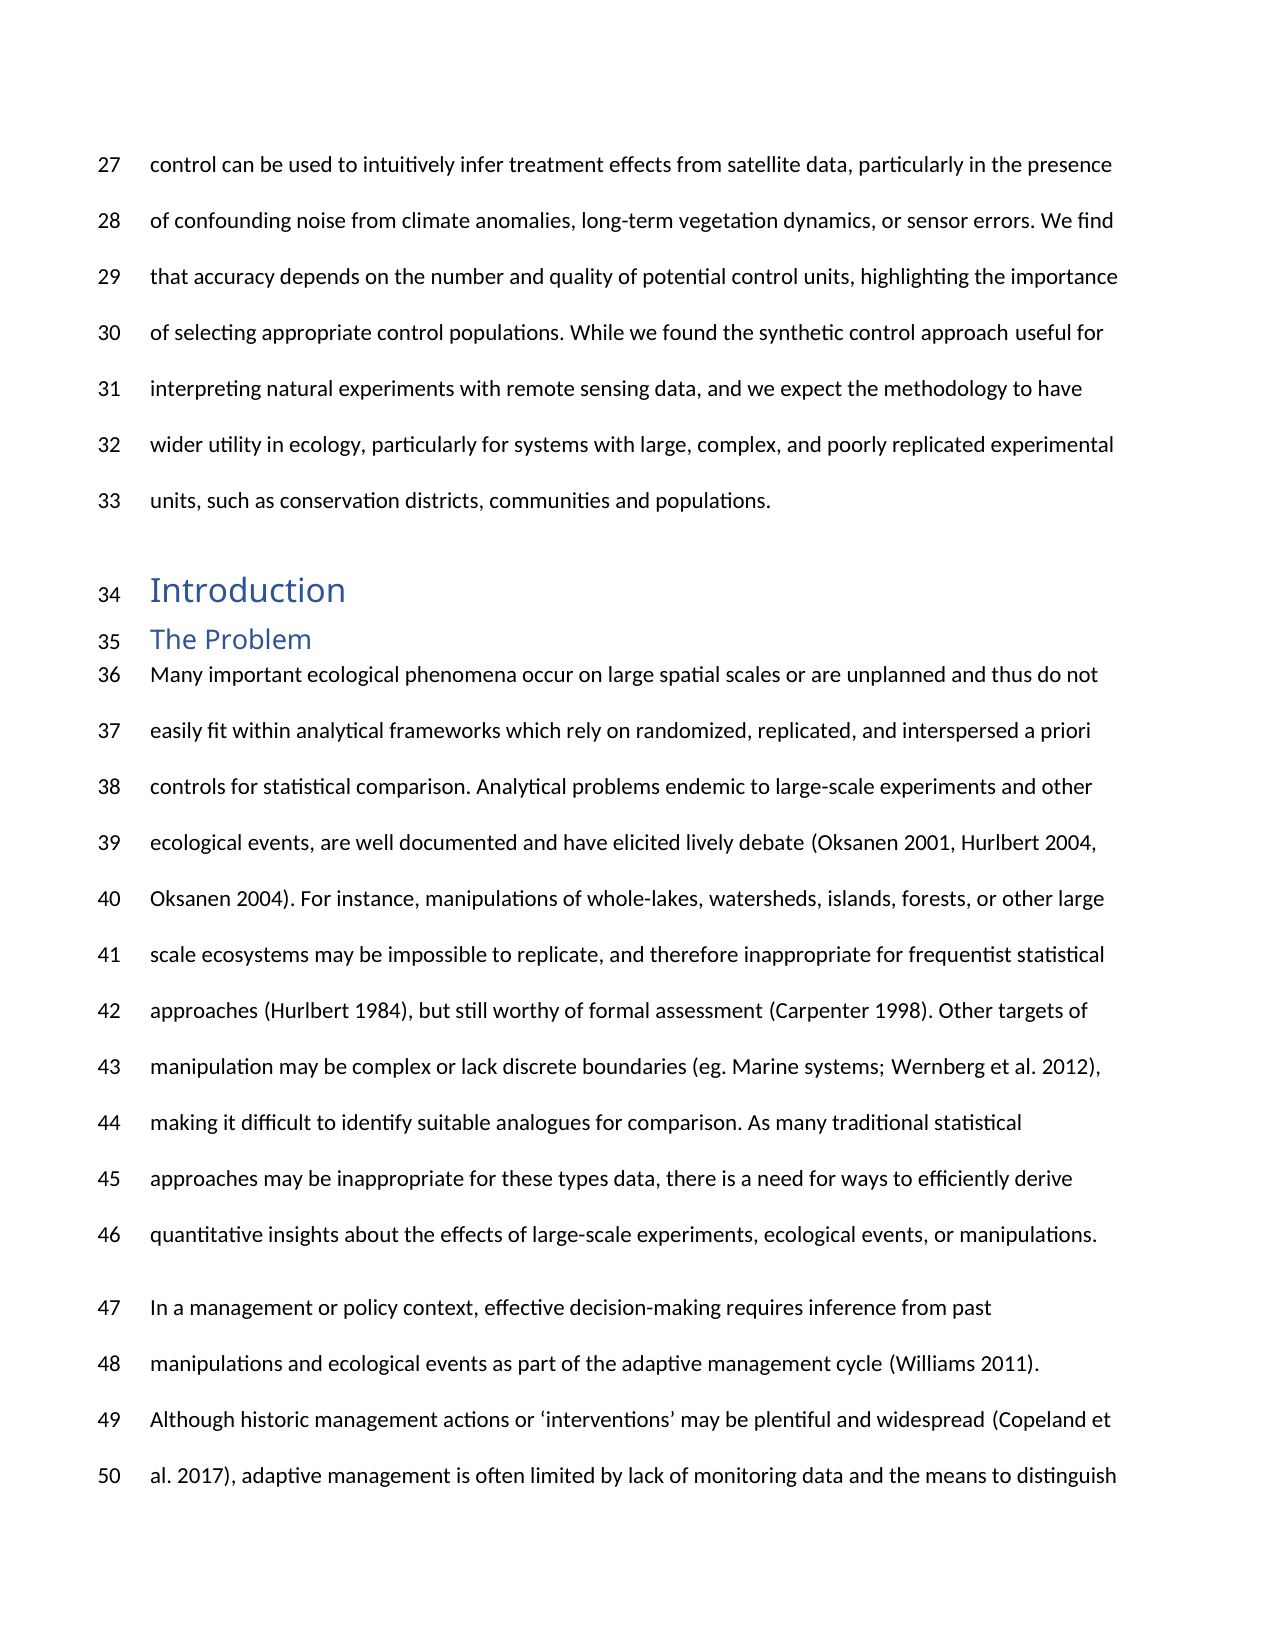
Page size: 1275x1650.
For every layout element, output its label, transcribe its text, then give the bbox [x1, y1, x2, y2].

text Many important ecological phenomena occur on large spatial scales or are unplanned and thus do not easily fit within analytical frameworks which rely on randomized, replicated, and interspersed a priori controls for statistical comparison. Analytical problems endemic to large-scale experiments and other ecological events, are well documented and have elicited lively debate (Oksanen 2001, Hurlbert 2004, Oksanen 2004). For instance, manipulations of whole-lakes, watersheds, islands, forests, or other large scale ecosystems may be impossible to replicate, and therefore inappropriate for frequentist statistical approaches (Hurlbert 1984), but still worthy of formal assessment (Carpenter 1998). Other targets of manipulation may be complex or lack discrete boundaries (eg. Marine systems; Wernberg et al. 2012), making it difficult to identify suitable analogues for comparison. As many traditional statistical approaches may be inappropriate for these types data, there is a need for ways to efficiently derive quantitative insights about the effects of large-scale experiments, ecological events, or manipulations. [150, 660, 1125, 1249]
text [150, 1293, 1125, 1489]
subtitle Introduction [150, 567, 1125, 613]
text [150, 150, 1125, 514]
subtitle The Problem [150, 620, 1125, 657]
